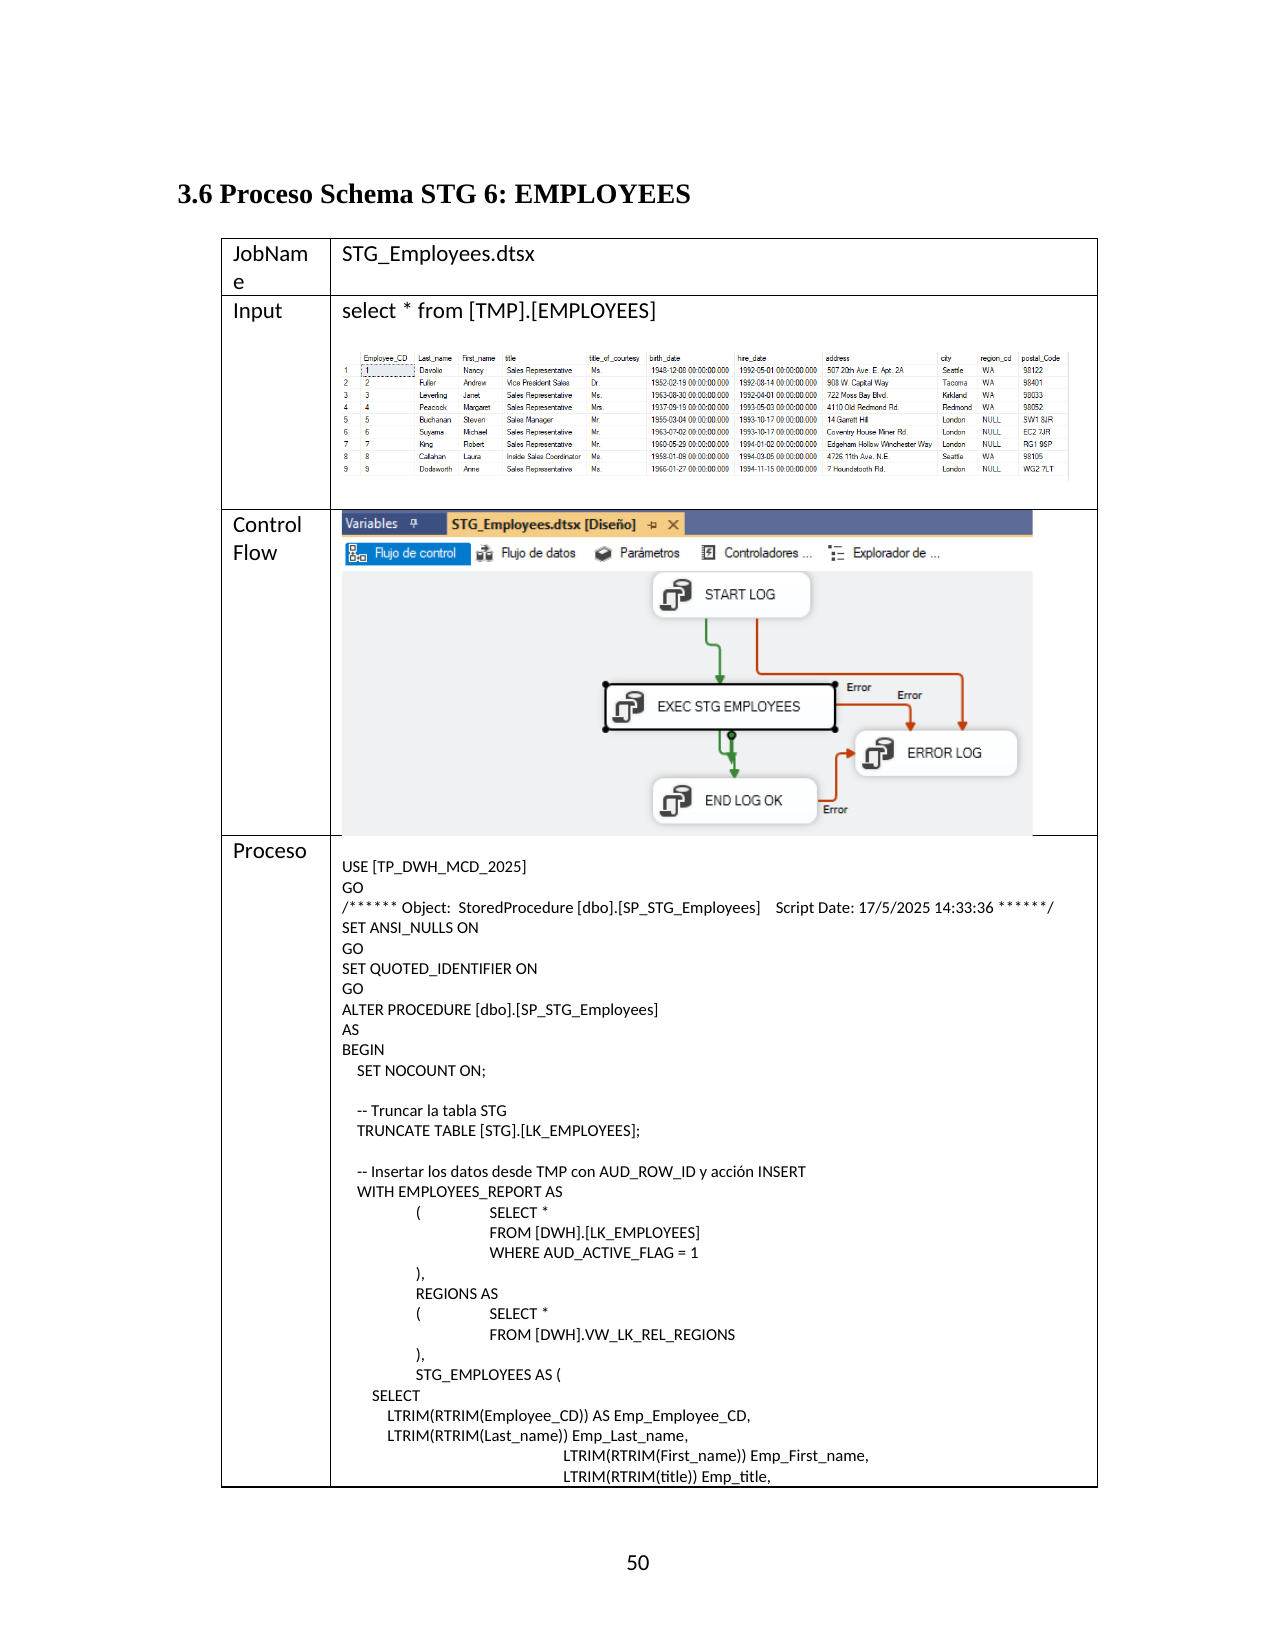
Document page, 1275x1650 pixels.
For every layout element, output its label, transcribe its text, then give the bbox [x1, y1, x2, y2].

table_cell Input [222, 296, 330, 509]
table_cell select * from [TMP].[EMPLOYEES] [331, 296, 1097, 509]
subtitle 3.6 Proceso Schema STG 6: EMPLOYEES [177, 177, 1098, 209]
table_header JobName [222, 239, 330, 295]
table_cell Control Flow [222, 510, 330, 835]
table_cell Proceso [222, 836, 330, 1486]
picture [341, 510, 1033, 836]
table_cell [1033, 510, 1097, 835]
table_header STG_Employees.dtsx [331, 239, 1097, 295]
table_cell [331, 836, 1097, 1486]
table_cell [331, 510, 341, 835]
picture [341, 352, 1069, 481]
